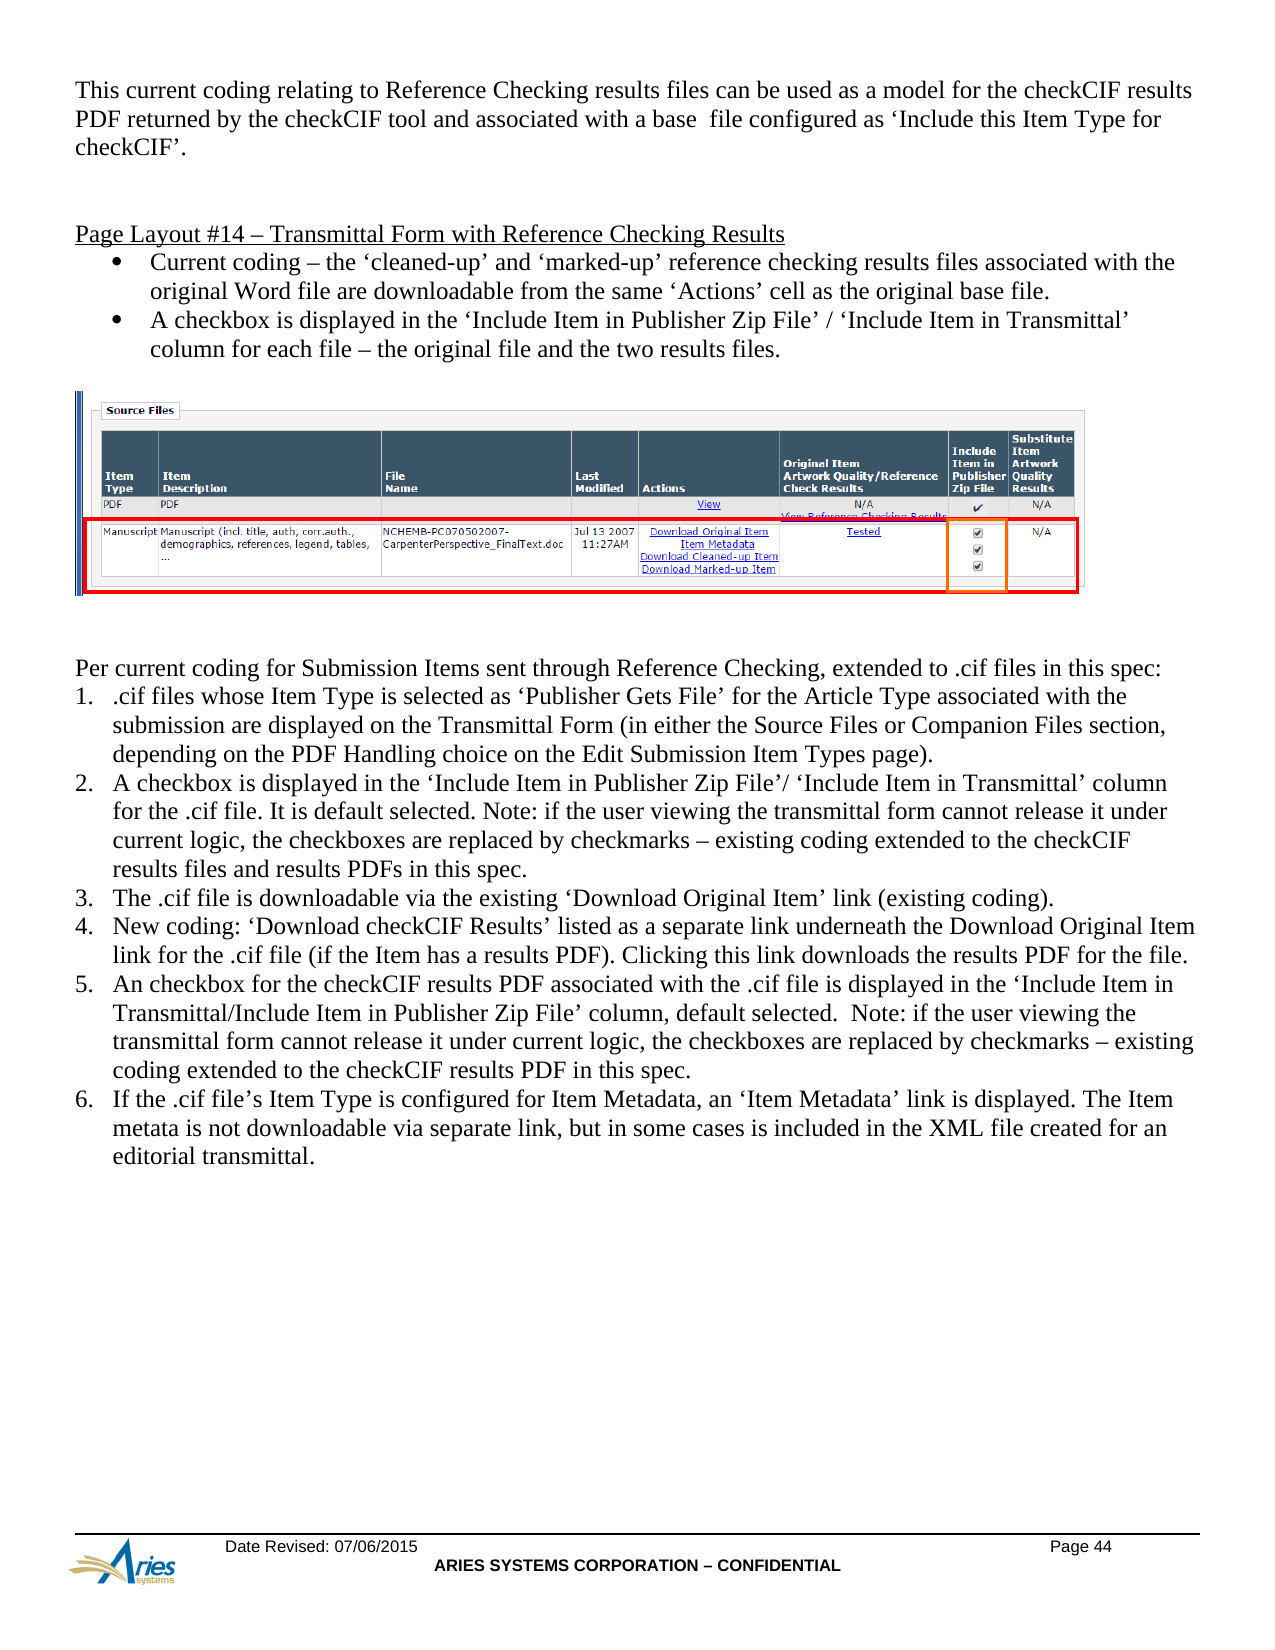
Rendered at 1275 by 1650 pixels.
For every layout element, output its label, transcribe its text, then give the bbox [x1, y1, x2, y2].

text Per current coding for Submission Items sent through Reference Checking, extended to .cif files in this spec: [75, 653, 1200, 681]
picture [75, 391, 1104, 596]
list A checkbox is displayed in the ‘Include Item in Publisher Zip File’/ ‘Include Item in Transmittal’ column for the .cif file. It is default selected. Note: if the user viewing the transmittal form cannot release it under current logic, the checkboxes are replaced by checkmarks – existing coding extended to the checkCIF results files and results PDFs in this spec. [75, 768, 1200, 883]
text This current coding relating to Reference Checking results files can be used as a model for the checkCIF results PDF returned by the checkCIF tool and associated with a base file configured as ‘Include this Item Type for checkCIF’. [75, 75, 1200, 161]
list .cif files whose Item Type is selected as ‘Publisher Gets File’ for the Article Type associated with the submission are displayed on the Transmittal Form (in either the Source Files or Companion Files section, depending on the PDF Handling choice on the Edit Submission Item Types page). [75, 681, 1200, 768]
picture [68, 1538, 175, 1585]
list An checkbox for the checkCIF results PDF associated with the .cif file is displayed in the ‘Include Item in Transmittal/Include Item in Publisher Zip File’ column, default selected. Note: if the user viewing the transmittal form cannot release it under current logic, the checkboxes are replaced by checkmarks – existing coding extended to the checkCIF results PDF in this spec. [75, 969, 1200, 1084]
list Current coding – the ‘cleaned-up’ and ‘marked-up’ reference checking results files associated with the original Word file are downloadable from the same ‘Actions’ cell as the original base file. [112, 247, 1200, 305]
list New coding: ‘Download checkCIF Results’ listed as a separate link underneath the Download Original Item link for the .cif file (if the Item has a results PDF). Clicking this link downloads the results PDF for the file. [75, 911, 1200, 969]
text Page Layout #14 – Transmittal Form with Reference Checking Results [75, 219, 1200, 247]
list A checkbox is displayed in the ‘Include Item in Publisher Zip File’ / ‘Include Item in Transmittal’ column for each file – the original file and the two results files. [112, 305, 1200, 362]
list The .cif file is downloadable via the existing ‘Download Original Item’ link (existing coding). [75, 883, 1200, 911]
list If the .cif file’s Item Type is configured for Item Metadata, an ‘Item Metadata’ link is displayed. The Item metata is not downloadable via separate link, but in some cases is included in the XML file created for an editorial transmittal. [75, 1084, 1200, 1170]
